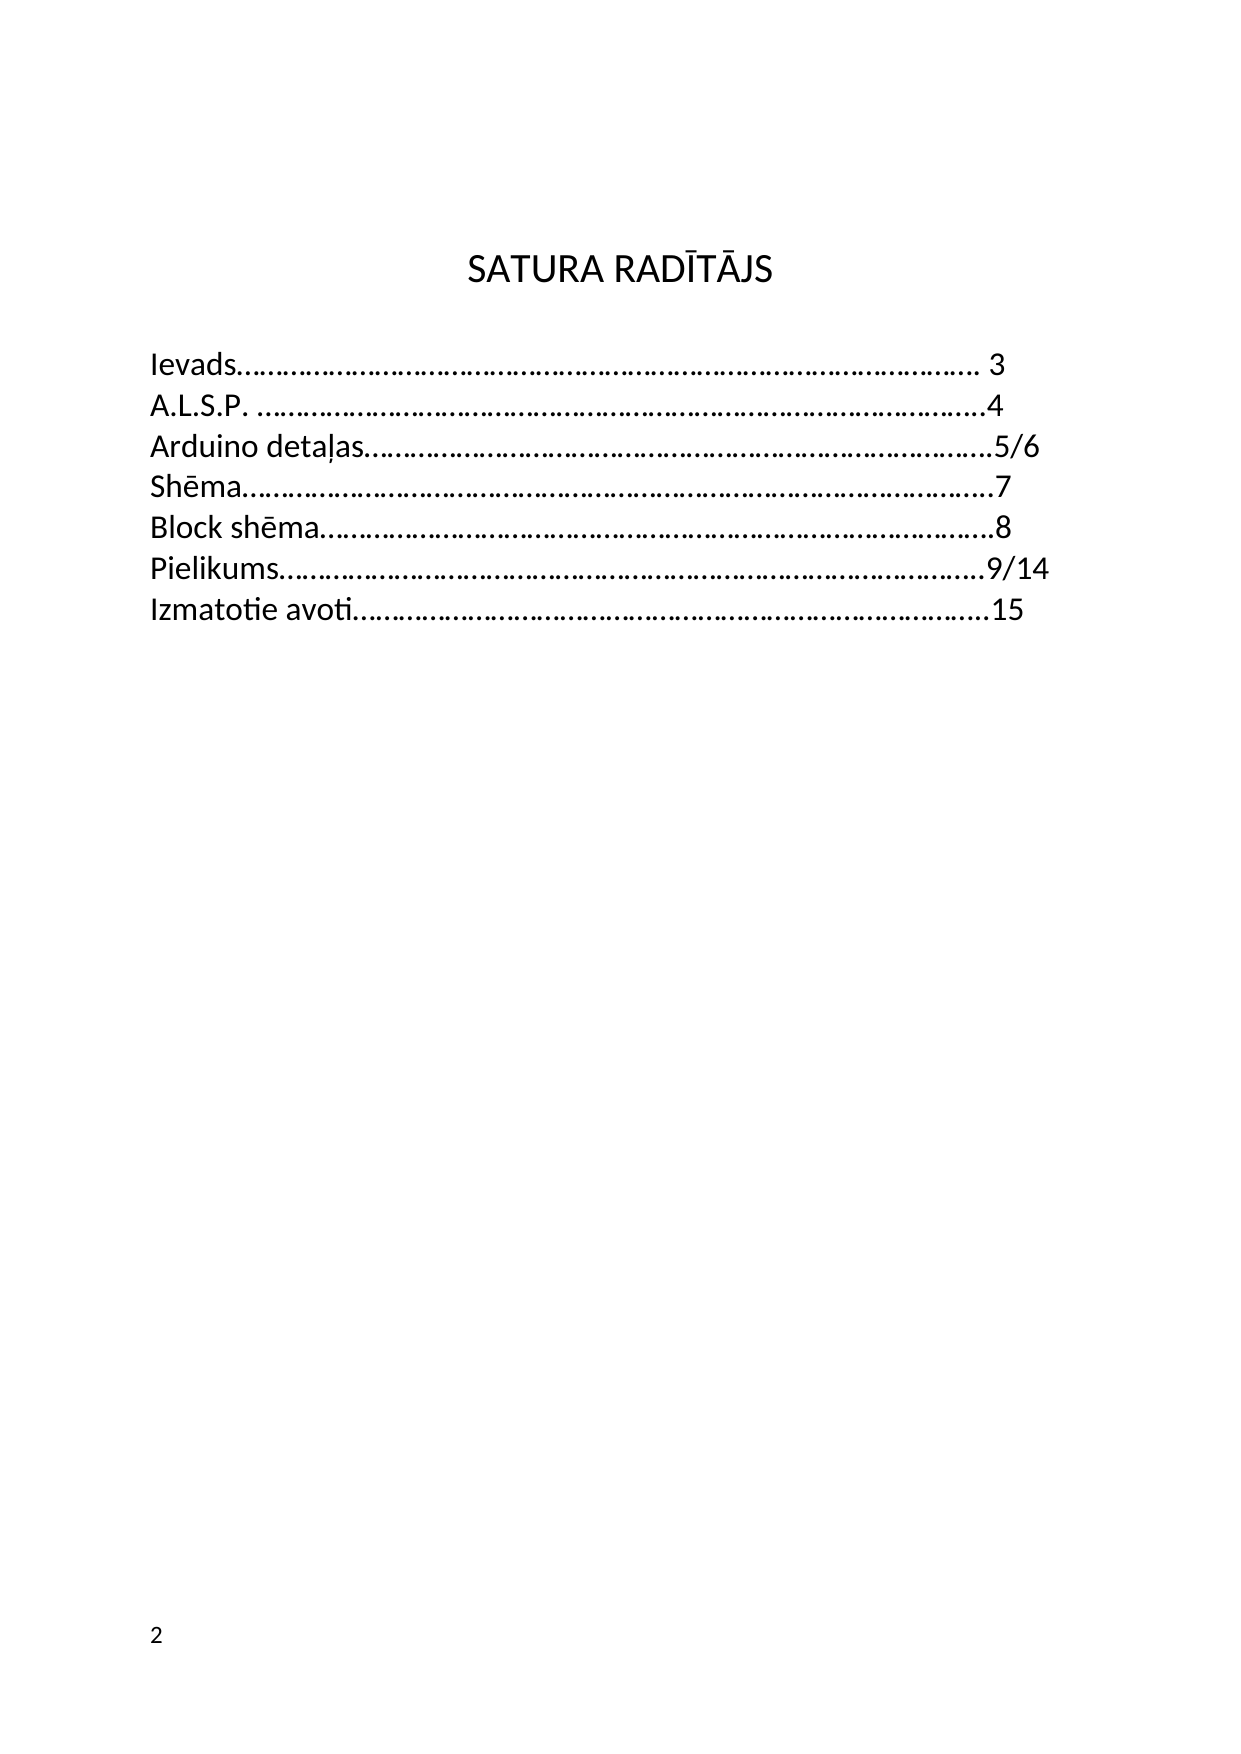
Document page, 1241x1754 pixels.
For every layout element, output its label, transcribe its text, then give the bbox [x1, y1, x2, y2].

text Izmatotie avoti………………………………………………………………………..15 [150, 588, 1090, 628]
text Block shēma…………………………………………………………………………….8 [150, 506, 1090, 547]
text Arduino detaļas……………………………………………………………………….5/6 [150, 425, 1090, 465]
text Pielikums………………………………………………………………………………..9/14 [150, 547, 1090, 588]
text Ievads……………………………………………………………………………………. 3 [150, 343, 1090, 384]
text SATURA RADĪTĀJS [150, 242, 1090, 292]
text A.L.S.P. …………………………………………………………………………………..4 [150, 384, 1090, 425]
text Shēma……………………………………………………………………………………..7 [150, 465, 1090, 506]
